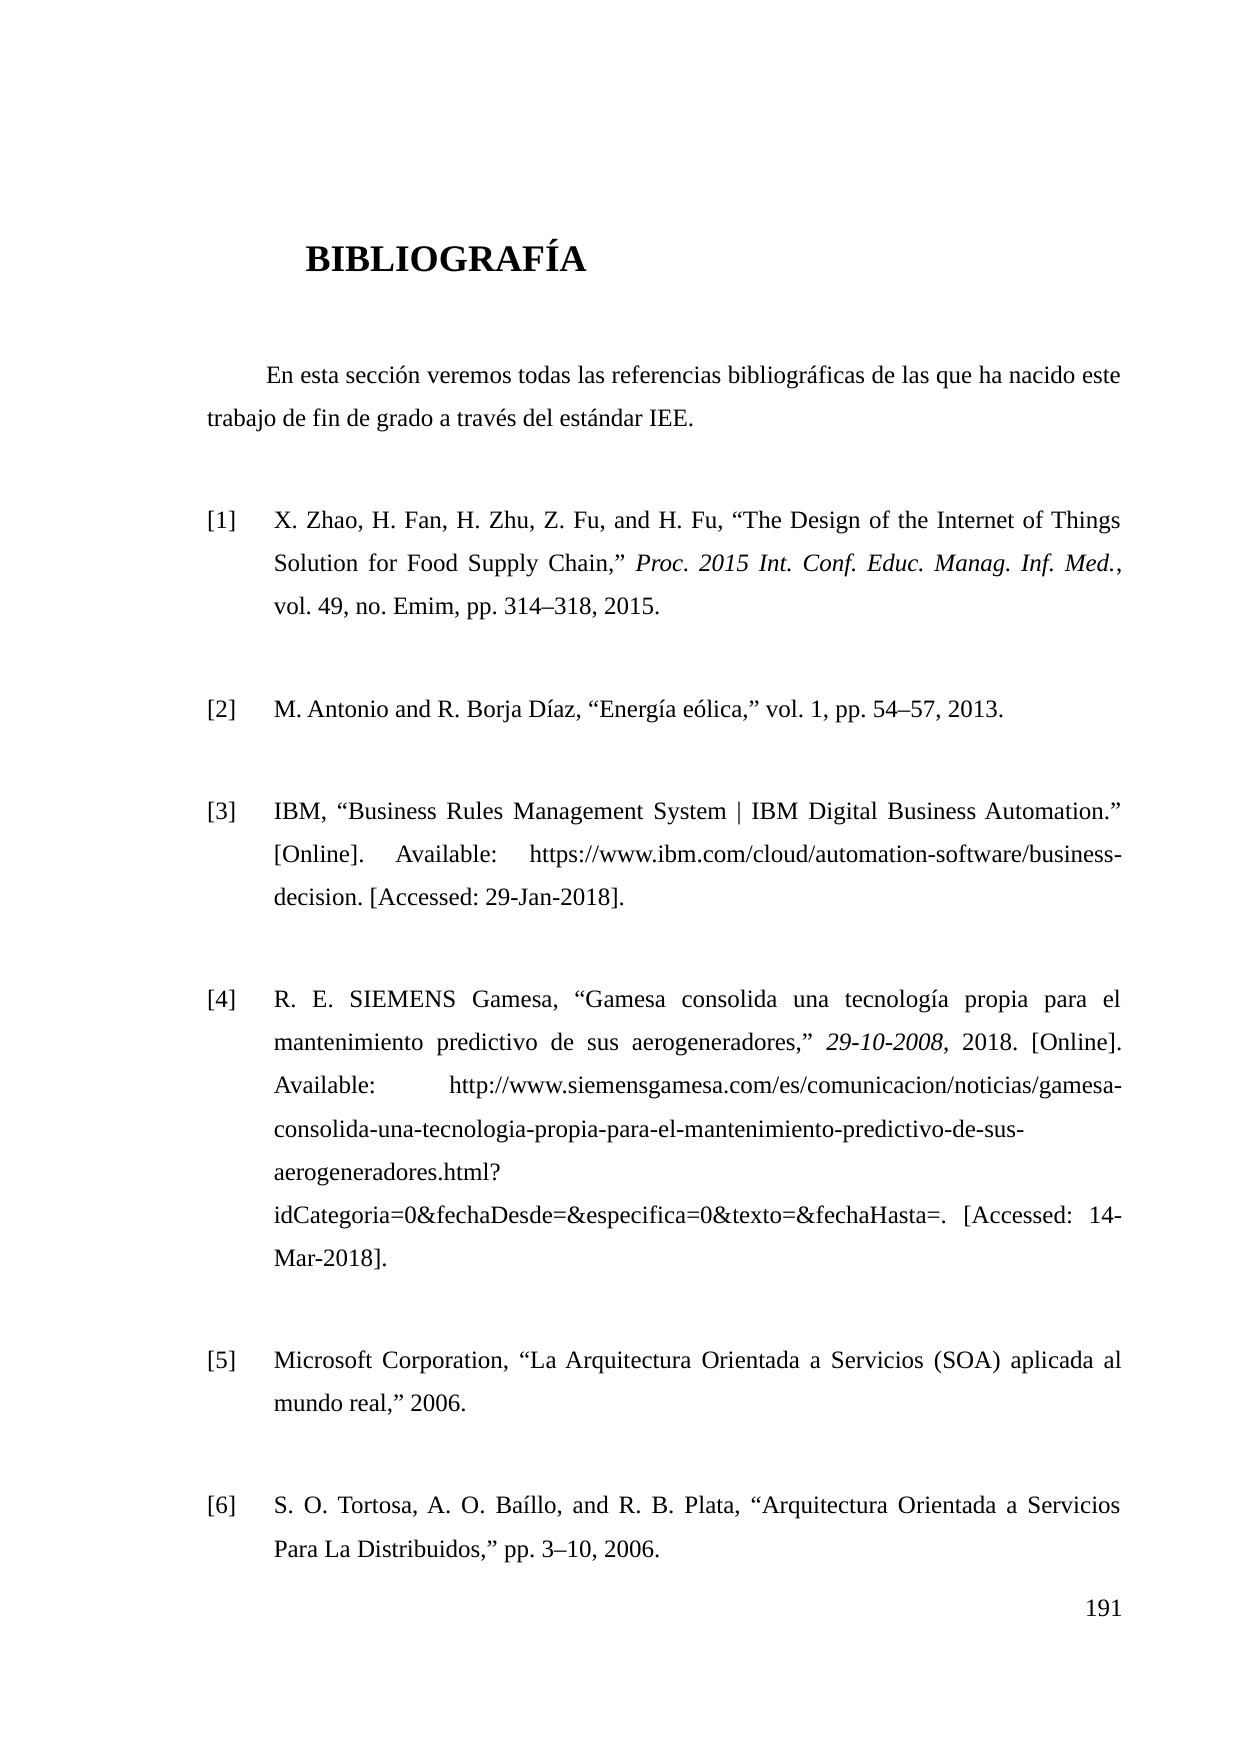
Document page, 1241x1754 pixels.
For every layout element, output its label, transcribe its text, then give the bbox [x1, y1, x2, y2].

text [1] X. Zhao, H. Fan, H. Zhu, Z. Fu, and H. Fu, “The Design of the Internet of Things Solution for Food Supply Chain,” Proc. 2015 Int. Conf. Educ. Manag. Inf. Med., vol. 49, no. Emim, pp. 314–318, 2015. [207, 505, 1122, 620]
text [4] R. E. SIEMENS Gamesa, “Gamesa consolida una tecnología propia para el mantenimiento predictivo de sus aerogeneradores,” 29-10-2008, 2018. [Online]. Available: http://www.siemensgamesa.com/es/comunicacion/noticias/gamesa-consolida-una-tecnologia-propia-para-el-mantenimiento-predictivo-de-sus-aerogeneradores.html?idCategoria=0&fechaDesde=&especifica=0&texto=&fechaHasta=. [Accessed: 14-Mar-2018]. [207, 984, 1122, 1272]
text [6] S. O. Tortosa, A. O. Baíllo, and R. B. Plata, “Arquitectura Orientada a Servicios Para La Distribuidos,” pp. 3–10, 2006. [207, 1491, 1122, 1562]
text [3] IBM, “Business Rules Management System | IBM Digital Business Automation.” [Online]. Available: https://www.ibm.com/cloud/automation-software/business-decision. [Accessed: 29-Jan-2018]. [207, 796, 1122, 911]
text [2] M. Antonio and R. Borja Díaz, “Energía eólica,” vol. 1, pp. 54–57, 2013. [207, 694, 1122, 722]
text [5] Microsoft Corporation, “La Arquitectura Orientada a Servicios (SOA) aplicada al mundo real,” 2006. [207, 1345, 1122, 1417]
text En esta sección veremos todas las referencias bibliográficas de las que ha nacido este trabajo de fin de grado a través del estándar IEE. [207, 360, 1122, 432]
list Bibliografía [305, 236, 1122, 279]
